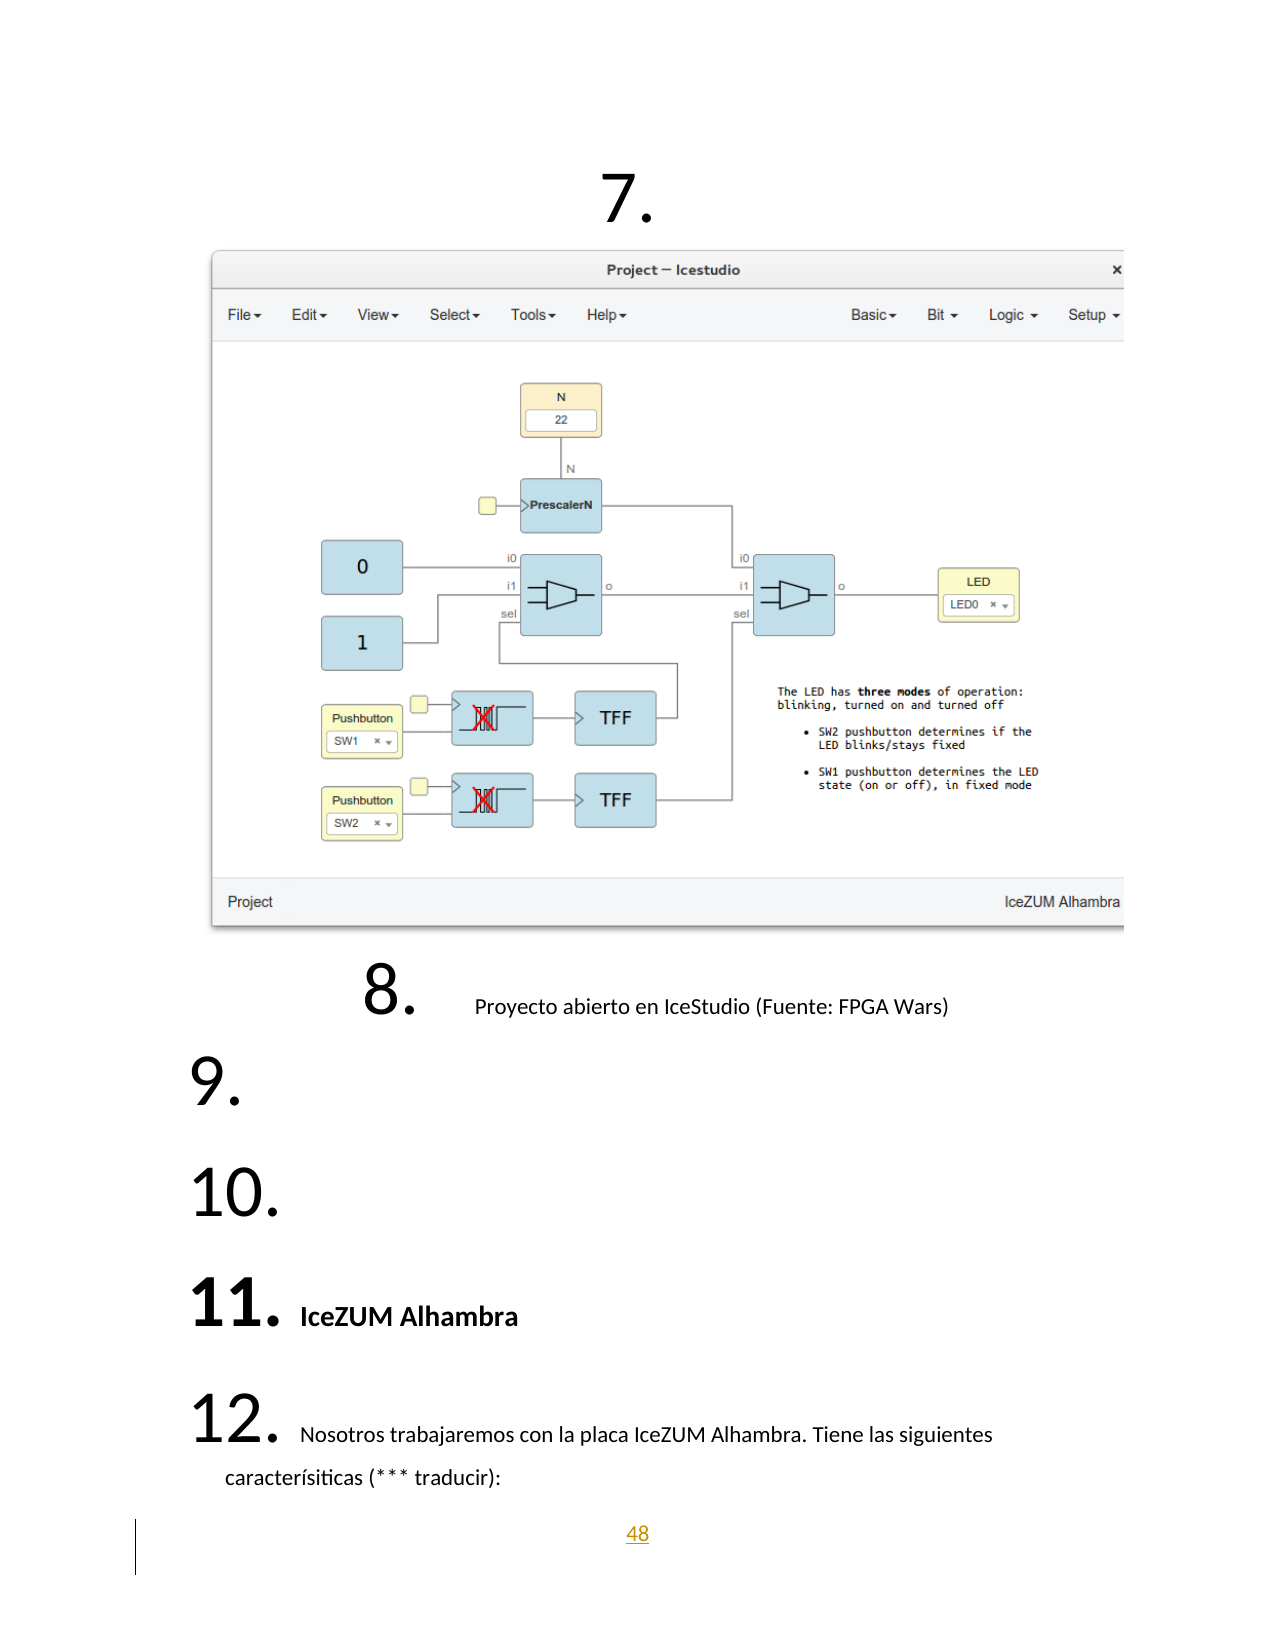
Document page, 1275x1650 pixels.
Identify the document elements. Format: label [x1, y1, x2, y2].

table_cell [150, 941, 1124, 1033]
table_header [150, 150, 1124, 941]
picture [198, 241, 1124, 942]
